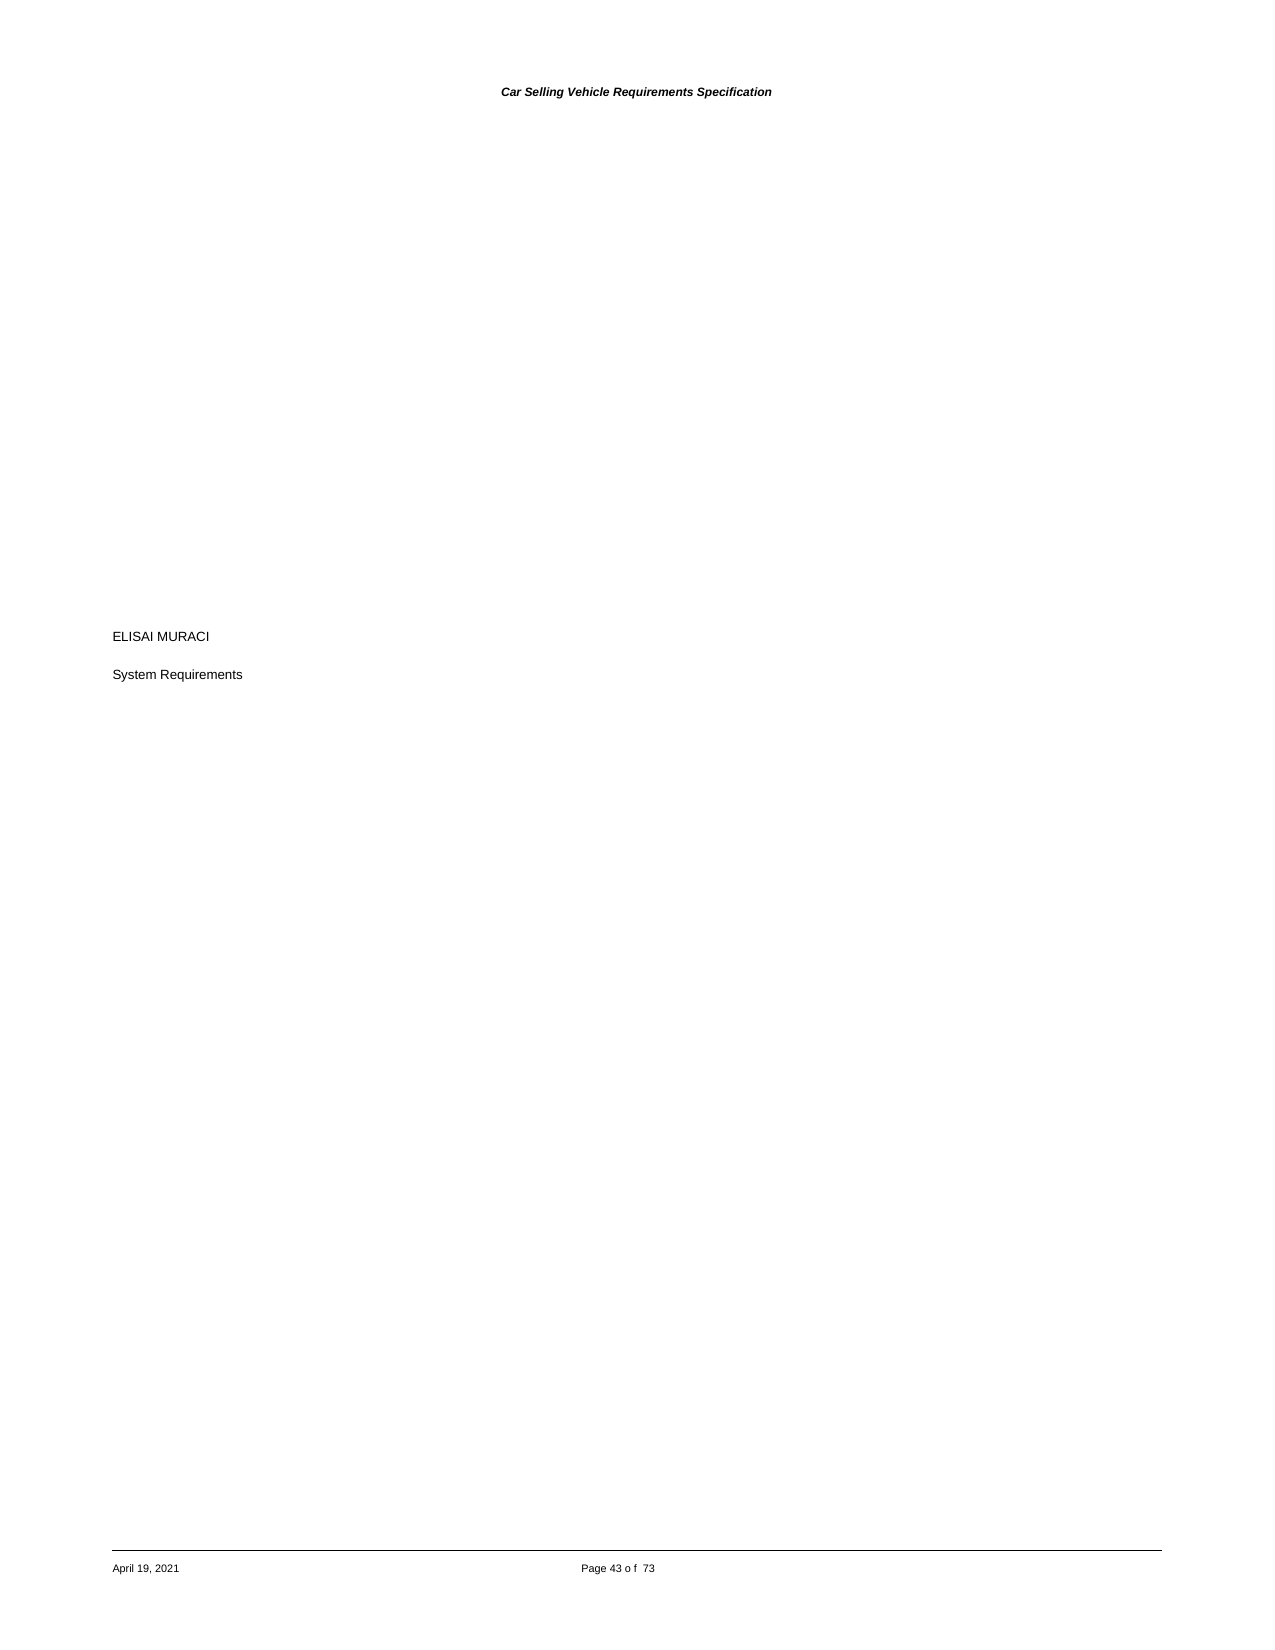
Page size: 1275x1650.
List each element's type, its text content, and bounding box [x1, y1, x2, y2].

text System Requirements [112, 656, 1162, 683]
text ELISAI MURACI [112, 618, 1162, 644]
